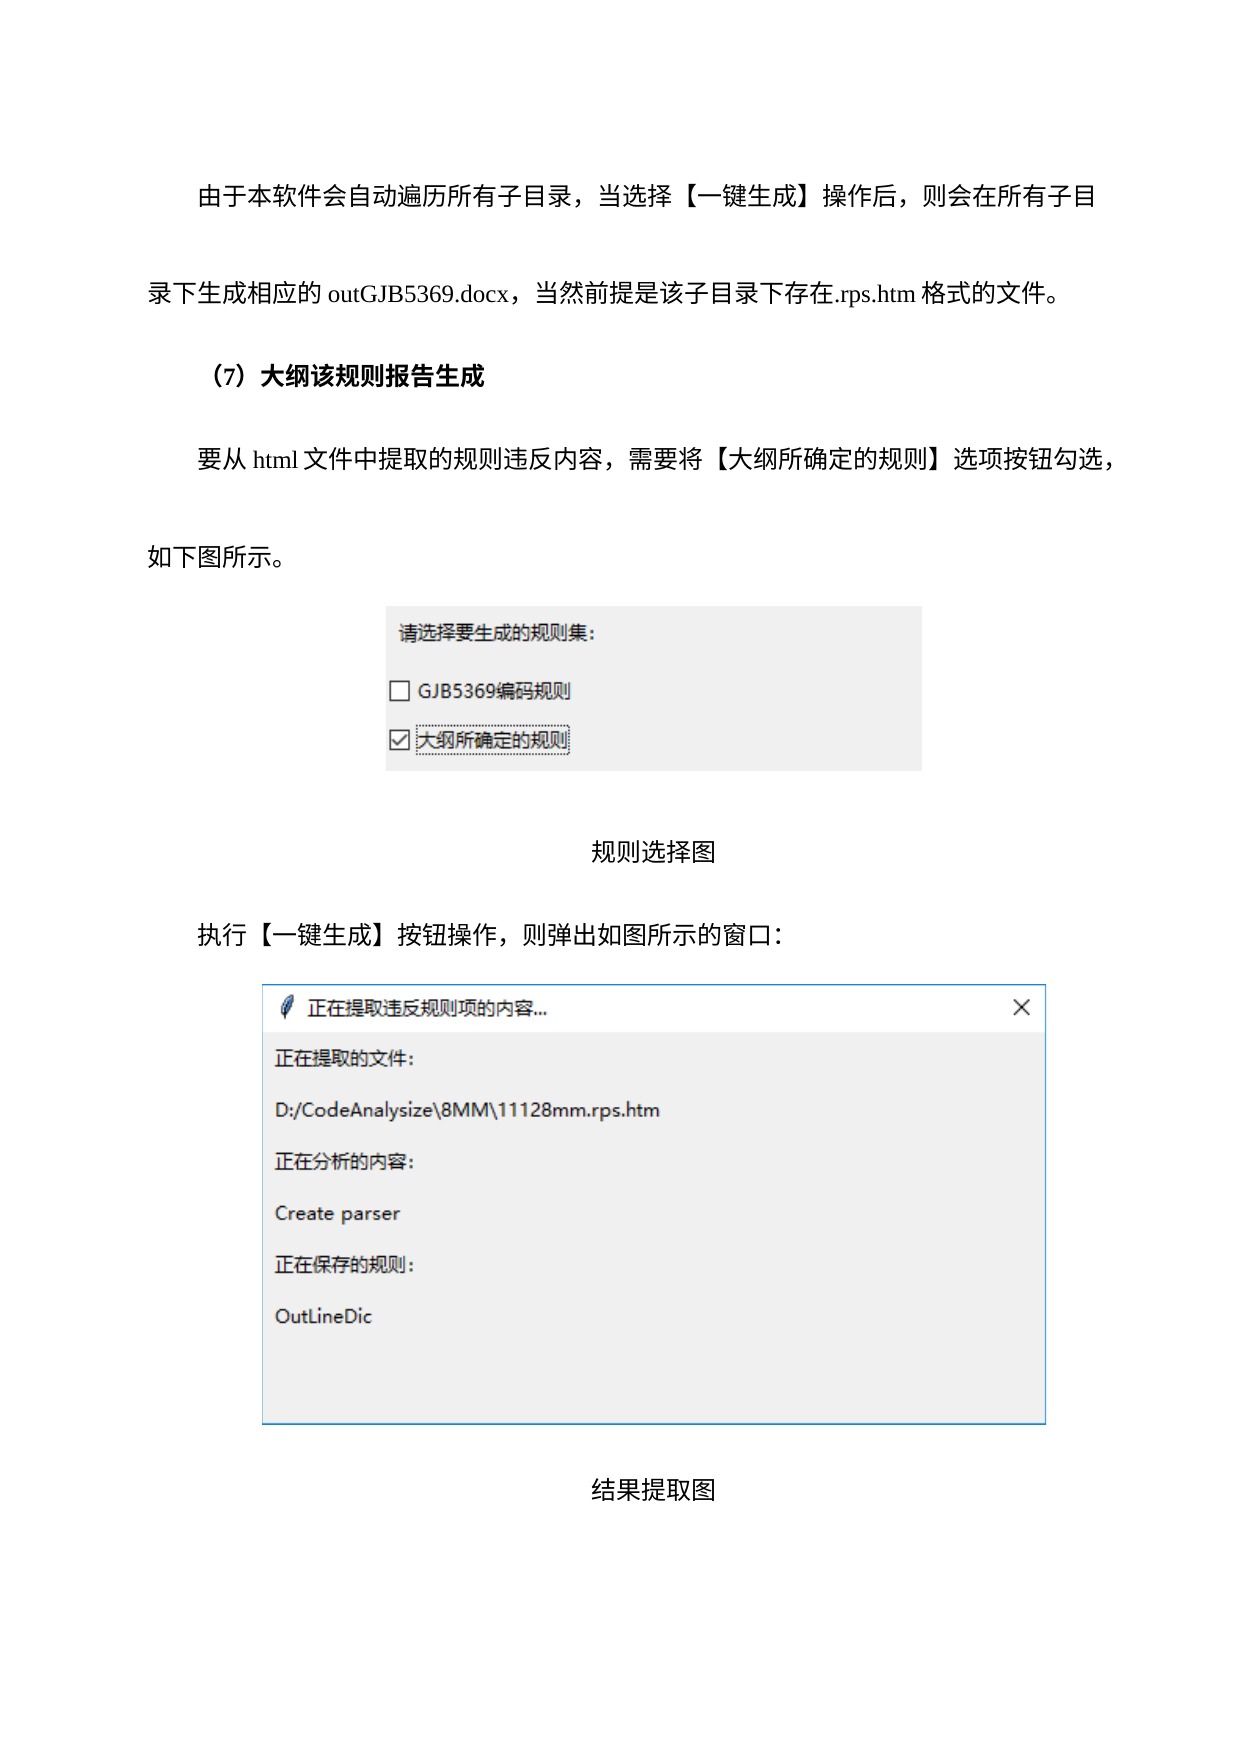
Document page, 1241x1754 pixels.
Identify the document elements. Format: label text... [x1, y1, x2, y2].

picture [385, 606, 923, 771]
text 由于本软件会自动遍历所有子目录，当选择【一键生成】操作后，则会在所有子目录下生成相应的outGJB5369.docx，当然前提是该子目录下存在.rps.htm格式的文件。 [148, 162, 1110, 324]
text 结果提取图 [148, 1456, 1110, 1521]
text 要从html文件中提取的规则违反内容，需要将【大纲所确定的规则】选项按钮勾选，如下图所示。 [148, 425, 1110, 588]
text （7）大纲该规则报告生成 [148, 342, 1110, 407]
text 执行【一键生成】按钮操作，则弹出如图所示的窗口： [148, 901, 1110, 966]
text 规则选择图 [148, 818, 1110, 883]
picture [262, 984, 1047, 1425]
